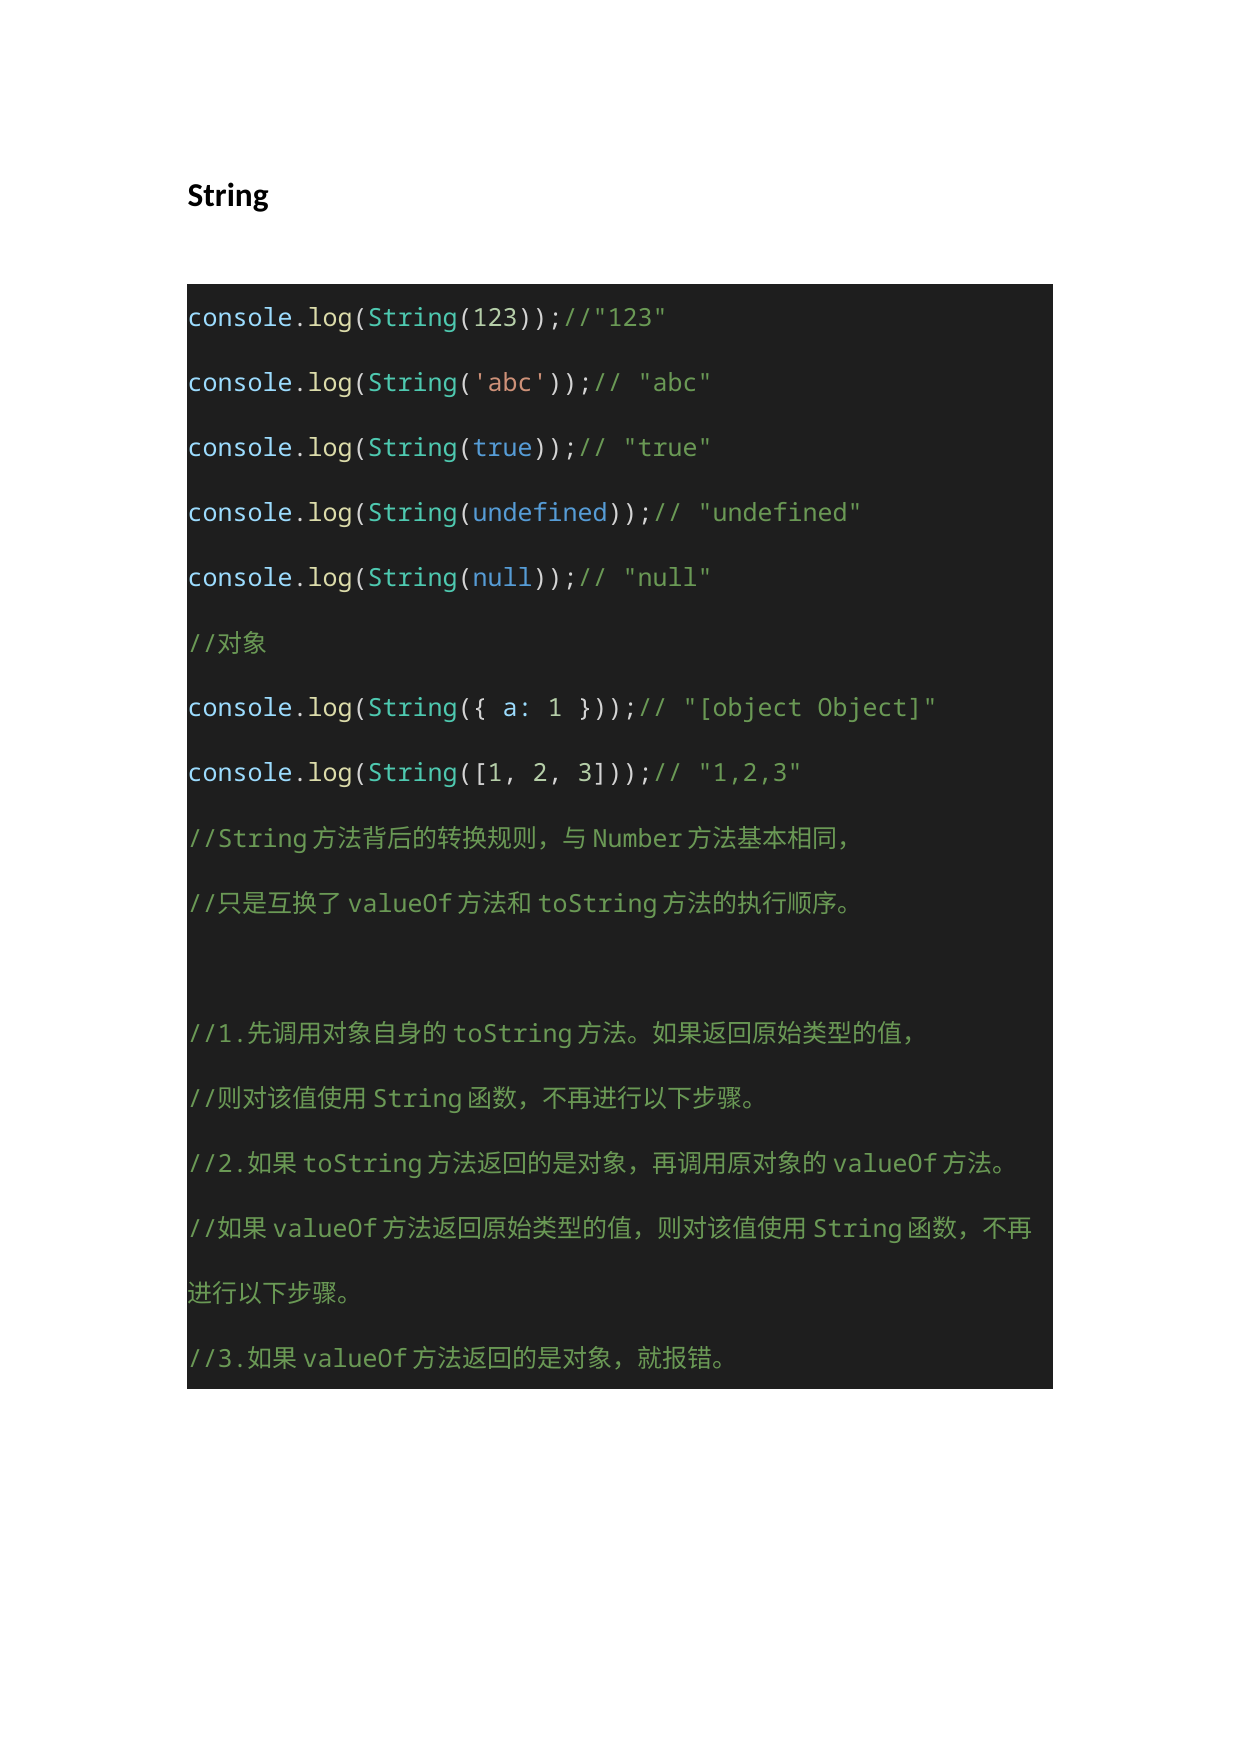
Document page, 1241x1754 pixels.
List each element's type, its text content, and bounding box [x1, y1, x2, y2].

text console.log(String({ a: 1 }));// "[object Object]" [187, 674, 1053, 739]
text console.log(String(true));// "true" [187, 414, 1053, 479]
text console.log(String(undefined));// "undefined" [187, 479, 1053, 544]
text console.log(String('abc'));// "abc" [187, 349, 1053, 414]
subtitle String [187, 162, 1053, 227]
text console.log(String([1, 2, 3]));// "1,2,3" [187, 739, 1053, 804]
text console.log(String(123));//"123" [187, 284, 1053, 349]
text //只是互换了valueOf方法和toString方法的执行顺序。 [187, 869, 1053, 934]
text //2.如果toString方法返回的是对象，再调用原对象的valueOf方法。 [187, 1129, 1053, 1194]
text //1.先调用对象自身的toString方法。如果返回原始类型的值， [187, 999, 1053, 1064]
text //对象 [187, 609, 1053, 674]
text console.log(String(null));// "null" [187, 544, 1053, 609]
text //3.如果valueOf方法返回的是对象，就报错。 [187, 1324, 1053, 1389]
text //如果valueOf方法返回原始类型的值，则对该值使用String函数，不再进行以下步骤。 [187, 1194, 1053, 1324]
text //则对该值使用String函数，不再进行以下步骤。 [187, 1064, 1053, 1129]
text //String方法背后的转换规则，与Number方法基本相同， [187, 804, 1053, 869]
